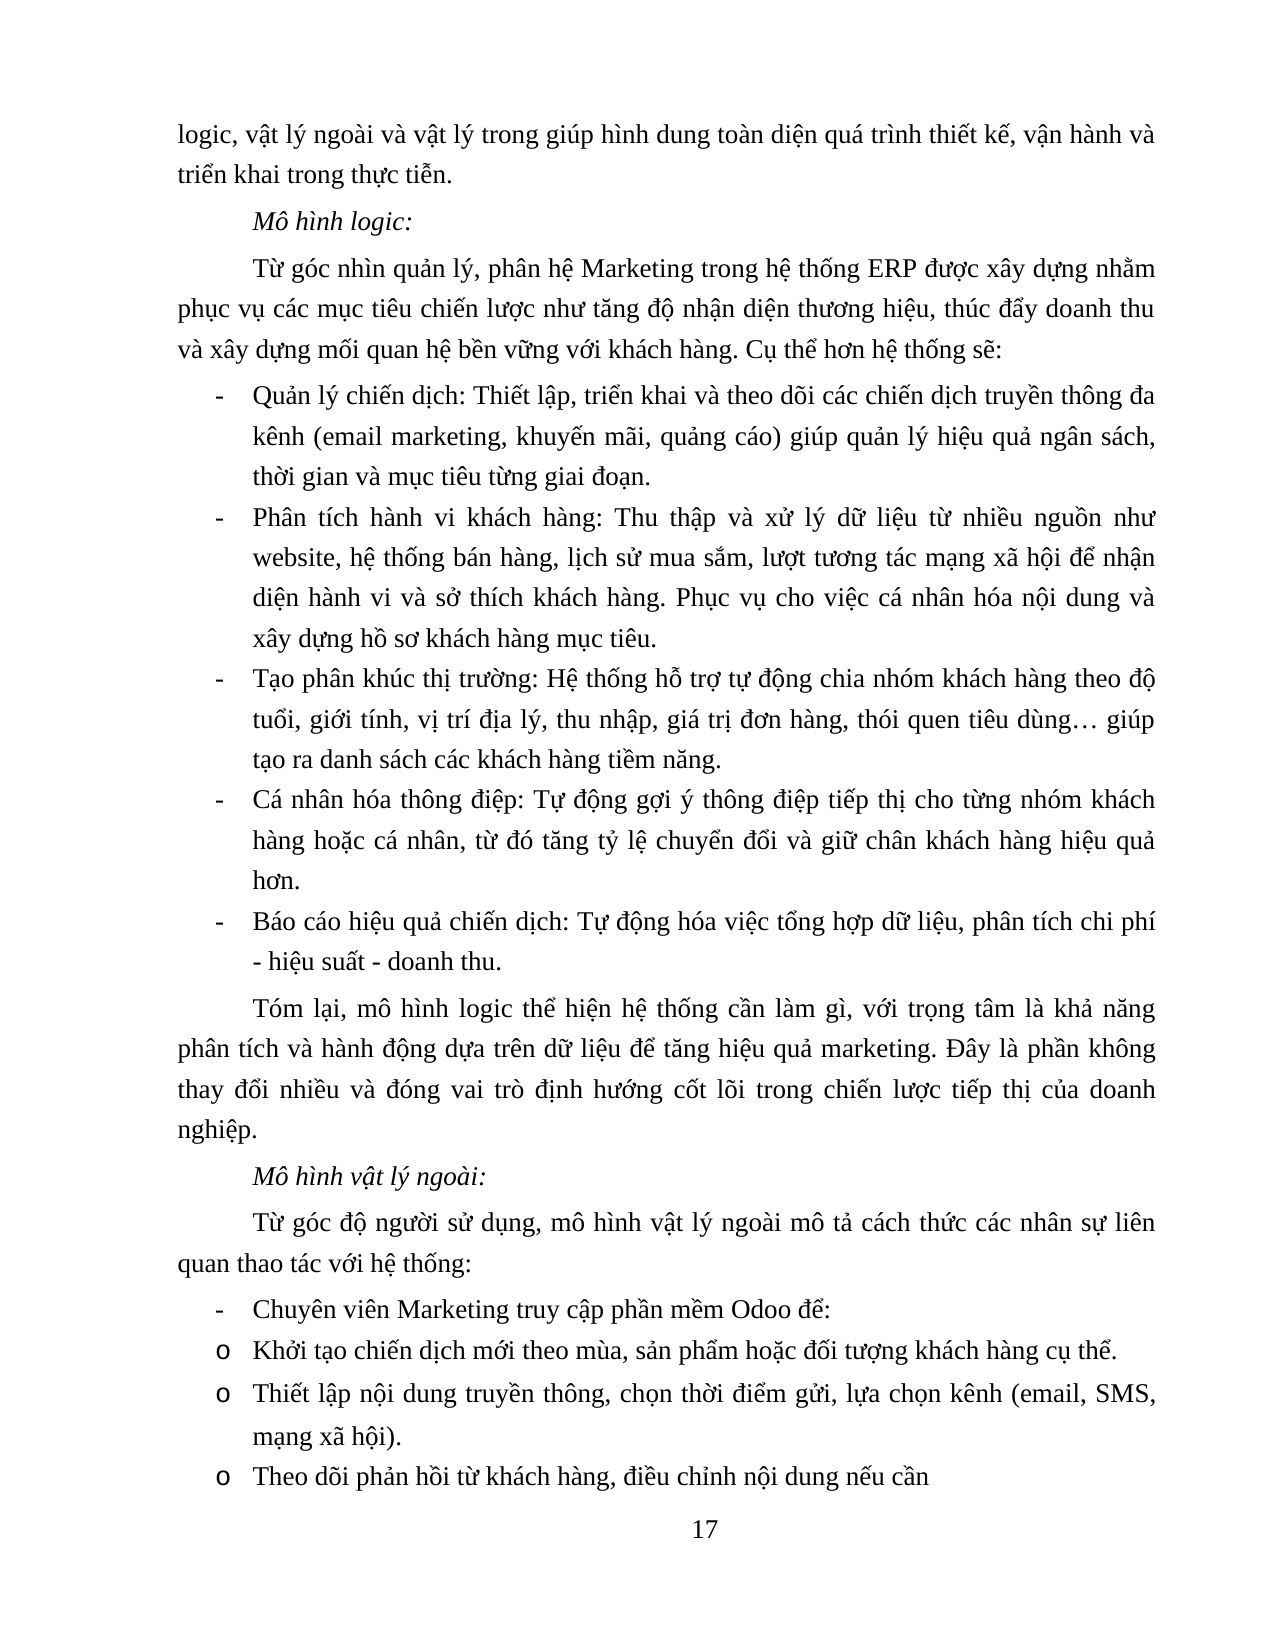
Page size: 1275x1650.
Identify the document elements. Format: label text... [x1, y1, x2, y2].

list Chuyên viên Marketing truy cập phần mềm Odoo để: [215, 1293, 1157, 1325]
list Tạo phân khúc thị trường: Hệ thống hỗ trợ tự động chia nhóm khách hàng theo độ tuổi, giới tính, vị trí địa lý, thu nhập, giá trị đơn hàng, thói quen tiêu dùng… giúp tạo ra danh sách các khách hàng tiềm năng. [215, 662, 1157, 774]
list Khởi tạo chiến dịch mới theo mùa, sản phẩm hoặc đối tượng khách hàng cụ thể. [215, 1334, 1157, 1367]
list Phân tích hành vi khách hàng: Thu thập và xử lý dữ liệu từ nhiều nguồn như website, hệ thống bán hàng, lịch sử mua sắm, lượt tương tác mạng xã hội để nhận diện hành vi và sở thích khách hàng. Phục vụ cho việc cá nhân hóa nội dung và xây dựng hồ sơ khách hàng mục tiêu. [215, 501, 1157, 653]
text Mô hình vật lý ngoài: [177, 1160, 1157, 1191]
list Theo dõi phản hồi từ khách hàng, điều chỉnh nội dung nếu cần [215, 1461, 1157, 1494]
text Từ góc nhìn quản lý, phân hệ Marketing trong hệ thống ERP được xây dựng nhằm phục vụ các mục tiêu chiến lược như tăng độ nhận diện thương hiệu, thúc đẩy doanh thu và xây dựng mối quan hệ bền vững với khách hàng. Cụ thể hơn hệ thống sẽ: [177, 252, 1157, 364]
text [177, 118, 1157, 190]
list Thiết lập nội dung truyền thông, chọn thời điểm gửi, lựa chọn kênh (email, SMS, mạng xã hội). [215, 1377, 1157, 1451]
list Báo cáo hiệu quả chiến dịch: Tự động hóa việc tổng hợp dữ liệu, phân tích chi phí - hiệu suất - doanh thu. [215, 905, 1157, 976]
text Tóm lại, mô hình logic thể hiện hệ thống cần làm gì, với trọng tâm là khả năng phân tích và hành động dựa trên dữ liệu để tăng hiệu quả marketing. Đây là phần không thay đổi nhiều và đóng vai trò định hướng cốt lõi trong chiến lược tiếp thị của doanh nghiệp. [177, 992, 1157, 1144]
text Từ góc độ người sử dụng, mô hình vật lý ngoài mô tả cách thức các nhân sự liên quan thao tác với hệ thống: [177, 1206, 1157, 1278]
text Mô hình logic: [177, 205, 1157, 236]
list Quản lý chiến dịch: Thiết lập, triển khai và theo dõi các chiến dịch truyền thông đa kênh (email marketing, khuyến mãi, quảng cáo) giúp quản lý hiệu quả ngân sách, thời gian và mục tiêu từng giai đoạn. [215, 379, 1157, 491]
list Cá nhân hóa thông điệp: Tự động gợi ý thông điệp tiếp thị cho từng nhóm khách hàng hoặc cá nhân, từ đó tăng tỷ lệ chuyển đổi và giữ chân khách hàng hiệu quả hơn. [215, 783, 1157, 896]
